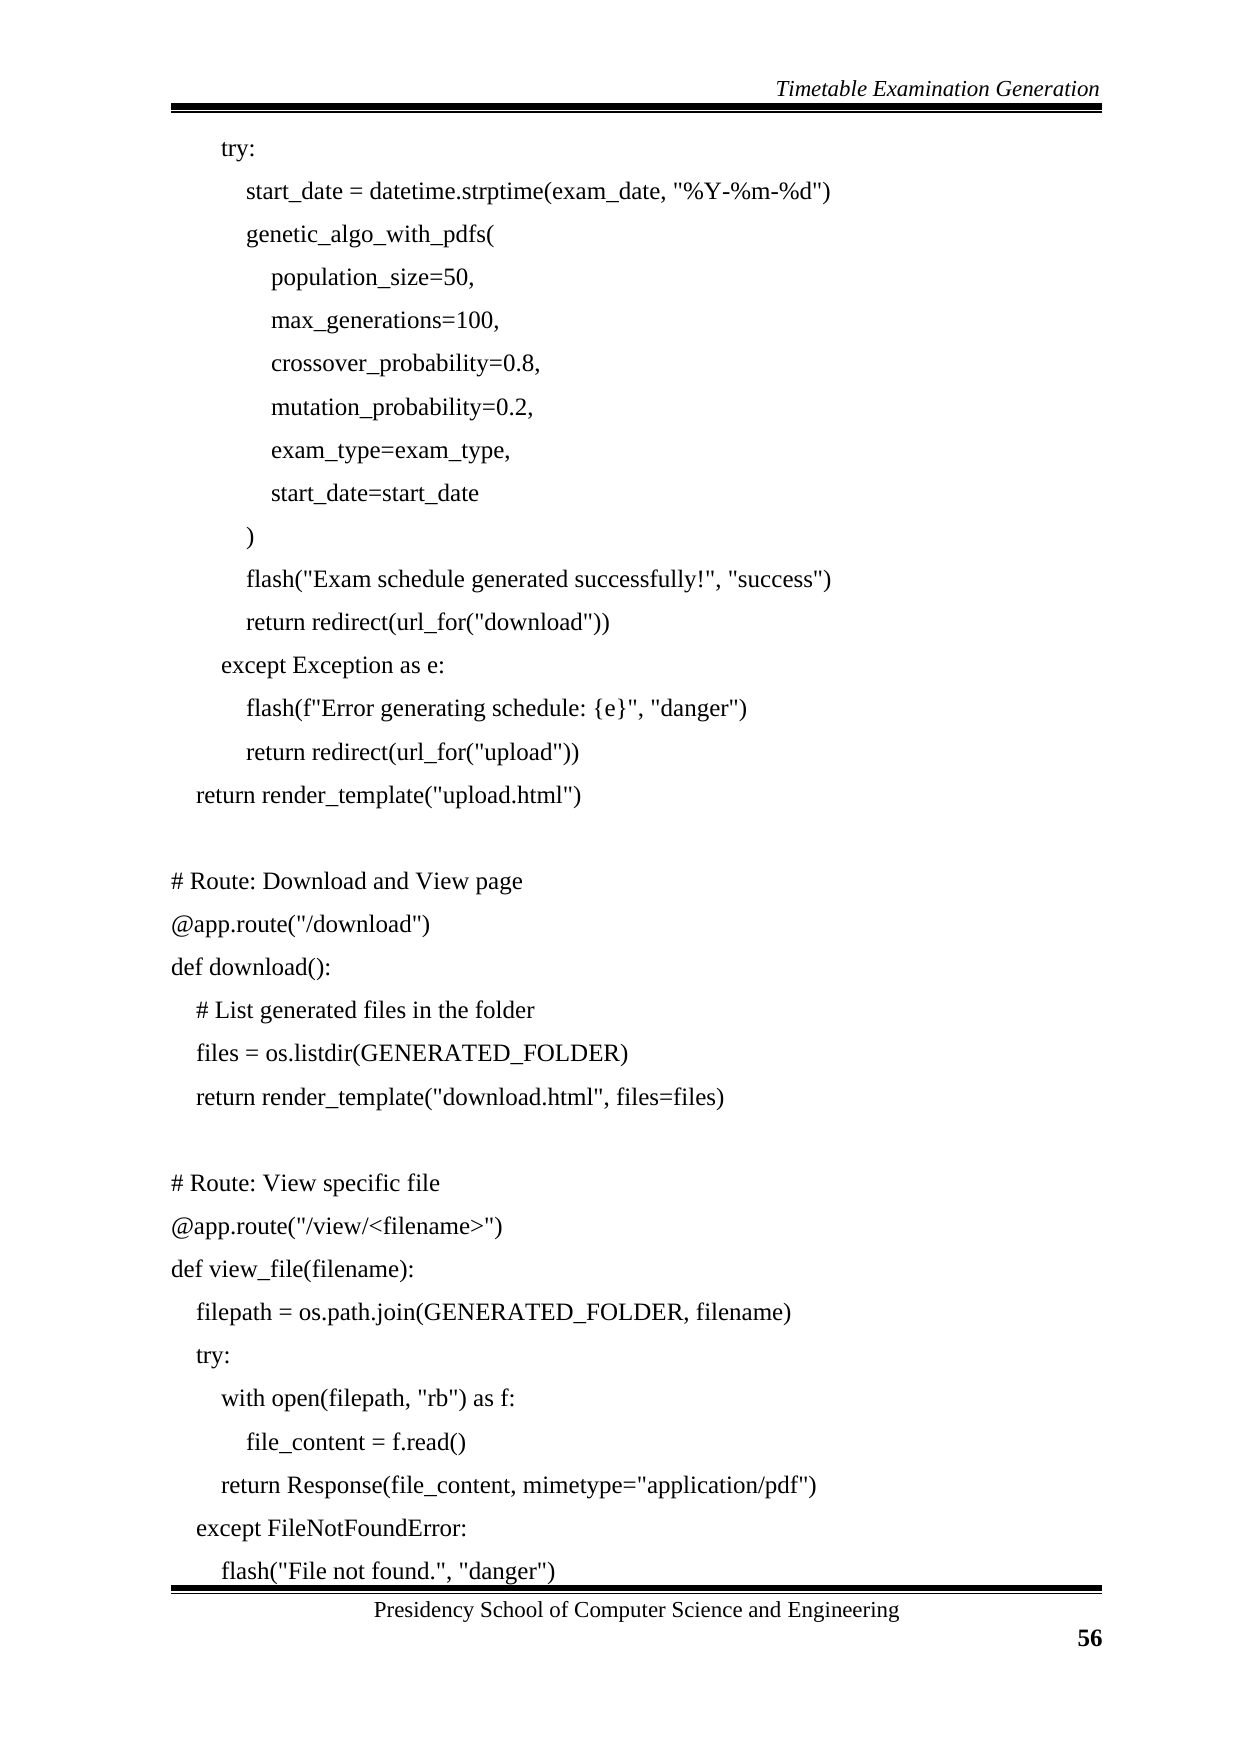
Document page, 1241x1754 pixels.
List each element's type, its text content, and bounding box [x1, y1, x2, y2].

text def view_file(filename): [171, 1254, 1102, 1283]
text mutation_probability=0.2, [171, 392, 1102, 420]
text filepath = os.path.join(GENERATED_FOLDER, filename) [171, 1297, 1102, 1326]
text @app.route("/download") [171, 909, 1102, 938]
text except Exception as e: [171, 650, 1102, 679]
text crossover_probability=0.8, [171, 348, 1102, 377]
text files = os.listdir(GENERATED_FOLDER) [171, 1038, 1102, 1067]
text genetic_algo_with_pdfs( [171, 219, 1102, 248]
text # Route: Download and View page [171, 866, 1102, 895]
text file_content = f.read() [171, 1427, 1102, 1455]
text except FileNotFoundError: [171, 1513, 1102, 1542]
text start_date=start_date [171, 478, 1102, 507]
text try: [171, 1340, 1102, 1369]
text # List generated files in the folder [171, 995, 1102, 1024]
text @app.route("/view/<filename>") [171, 1211, 1102, 1240]
text return render_template("download.html", files=files) [171, 1082, 1102, 1110]
text start_date = datetime.strptime(exam_date, "%Y-%m-%d") [171, 176, 1102, 205]
text # Route: View specific file [171, 1168, 1102, 1197]
text return redirect(url_for("upload")) [171, 737, 1102, 765]
text return render_template("upload.html") [171, 780, 1102, 808]
text flash("Exam schedule generated successfully!", "success") [171, 564, 1102, 593]
text return Response(file_content, mimetype="application/pdf") [171, 1470, 1102, 1498]
text with open(filepath, "rb") as f: [171, 1383, 1102, 1412]
text population_size=50, [171, 262, 1102, 291]
text max_generations=100, [171, 305, 1102, 334]
text try: [171, 133, 1102, 162]
text def download(): [171, 952, 1102, 981]
text exam_type=exam_type, [171, 435, 1102, 463]
text ) [171, 521, 1102, 550]
text return redirect(url_for("download")) [171, 607, 1102, 636]
text flash(f"Error generating schedule: {e}", "danger") [171, 693, 1102, 722]
text flash("File not found.", "danger") [171, 1556, 1102, 1585]
